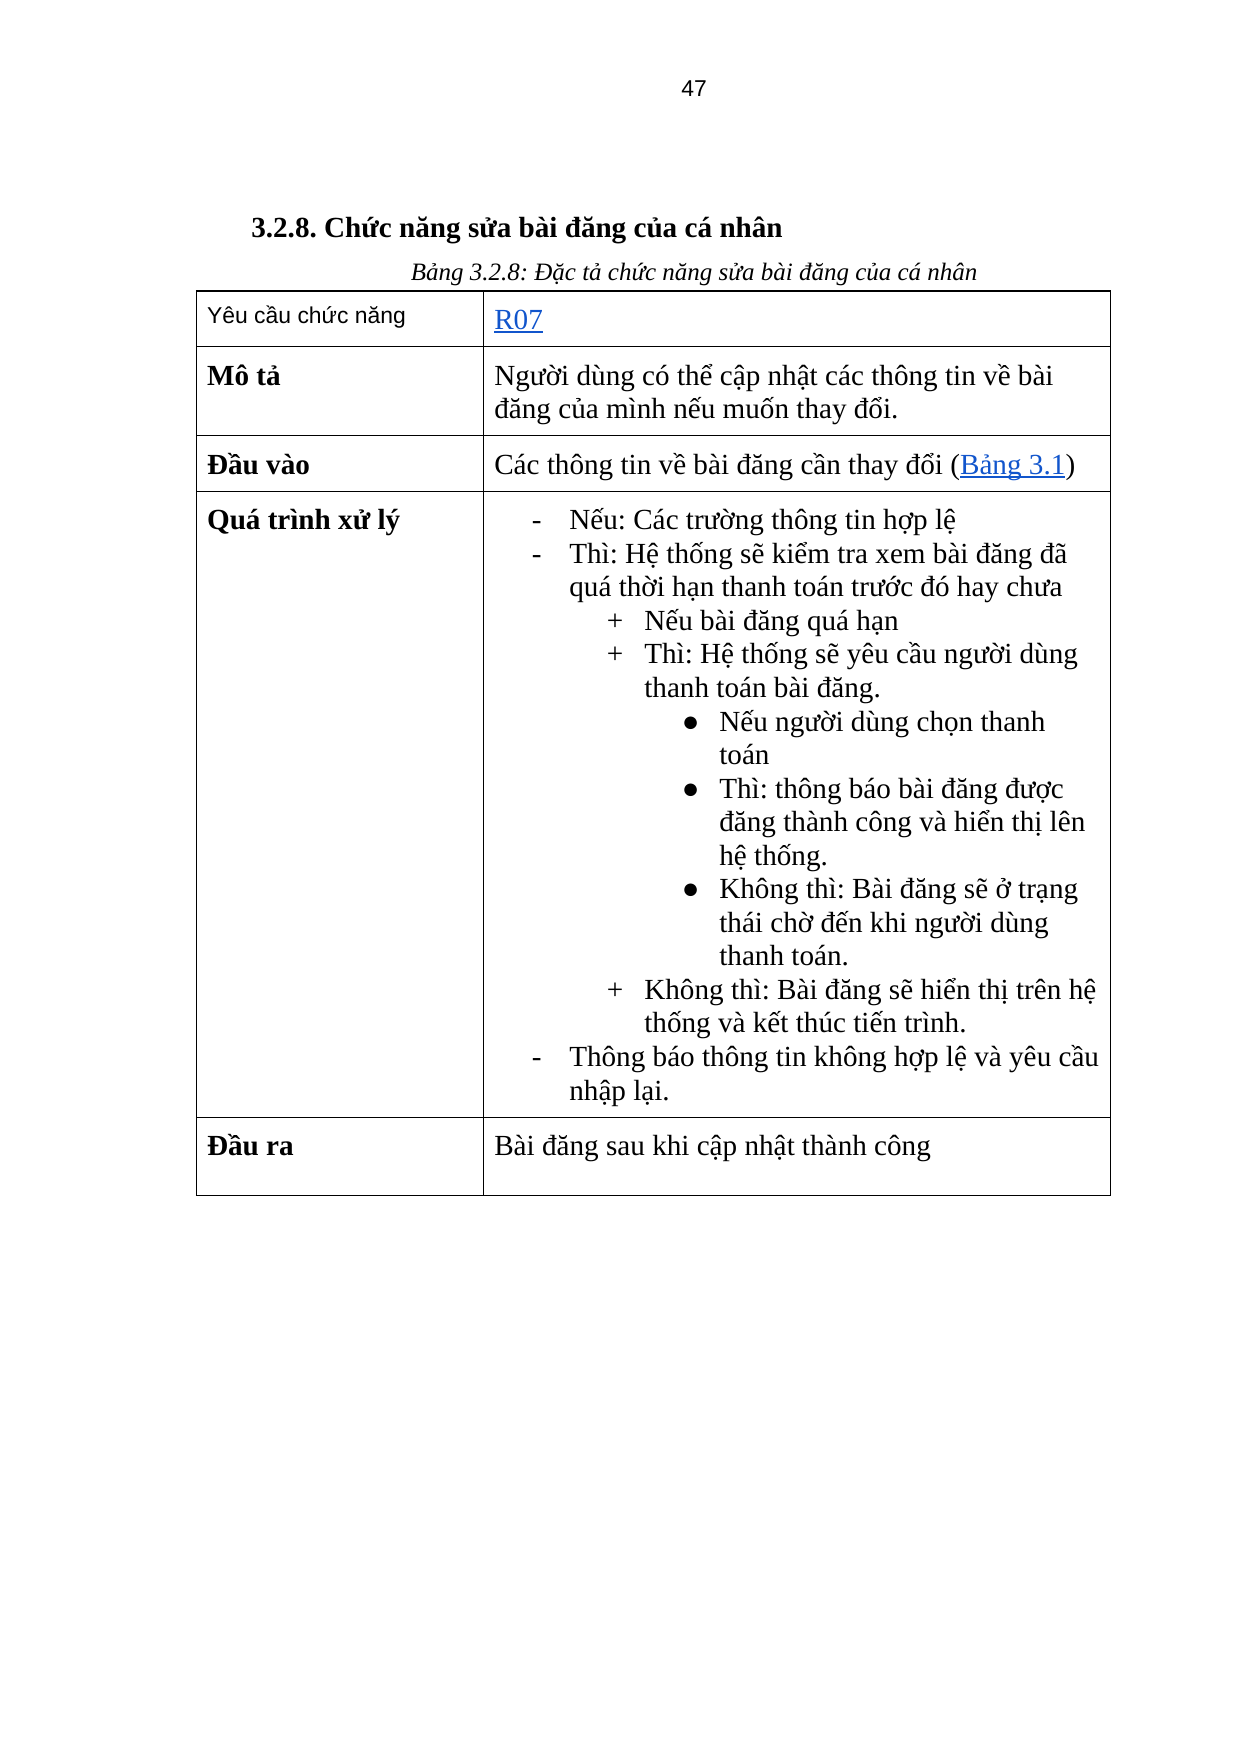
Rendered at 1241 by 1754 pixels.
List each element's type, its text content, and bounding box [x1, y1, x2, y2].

text Bảng 3.2.8: Đặc tả chức năng sửa bài đăng của cá nhân [207, 257, 1181, 286]
subtitle 3.2.8. Chức năng sửa bài đăng của cá nhân [251, 211, 1181, 244]
